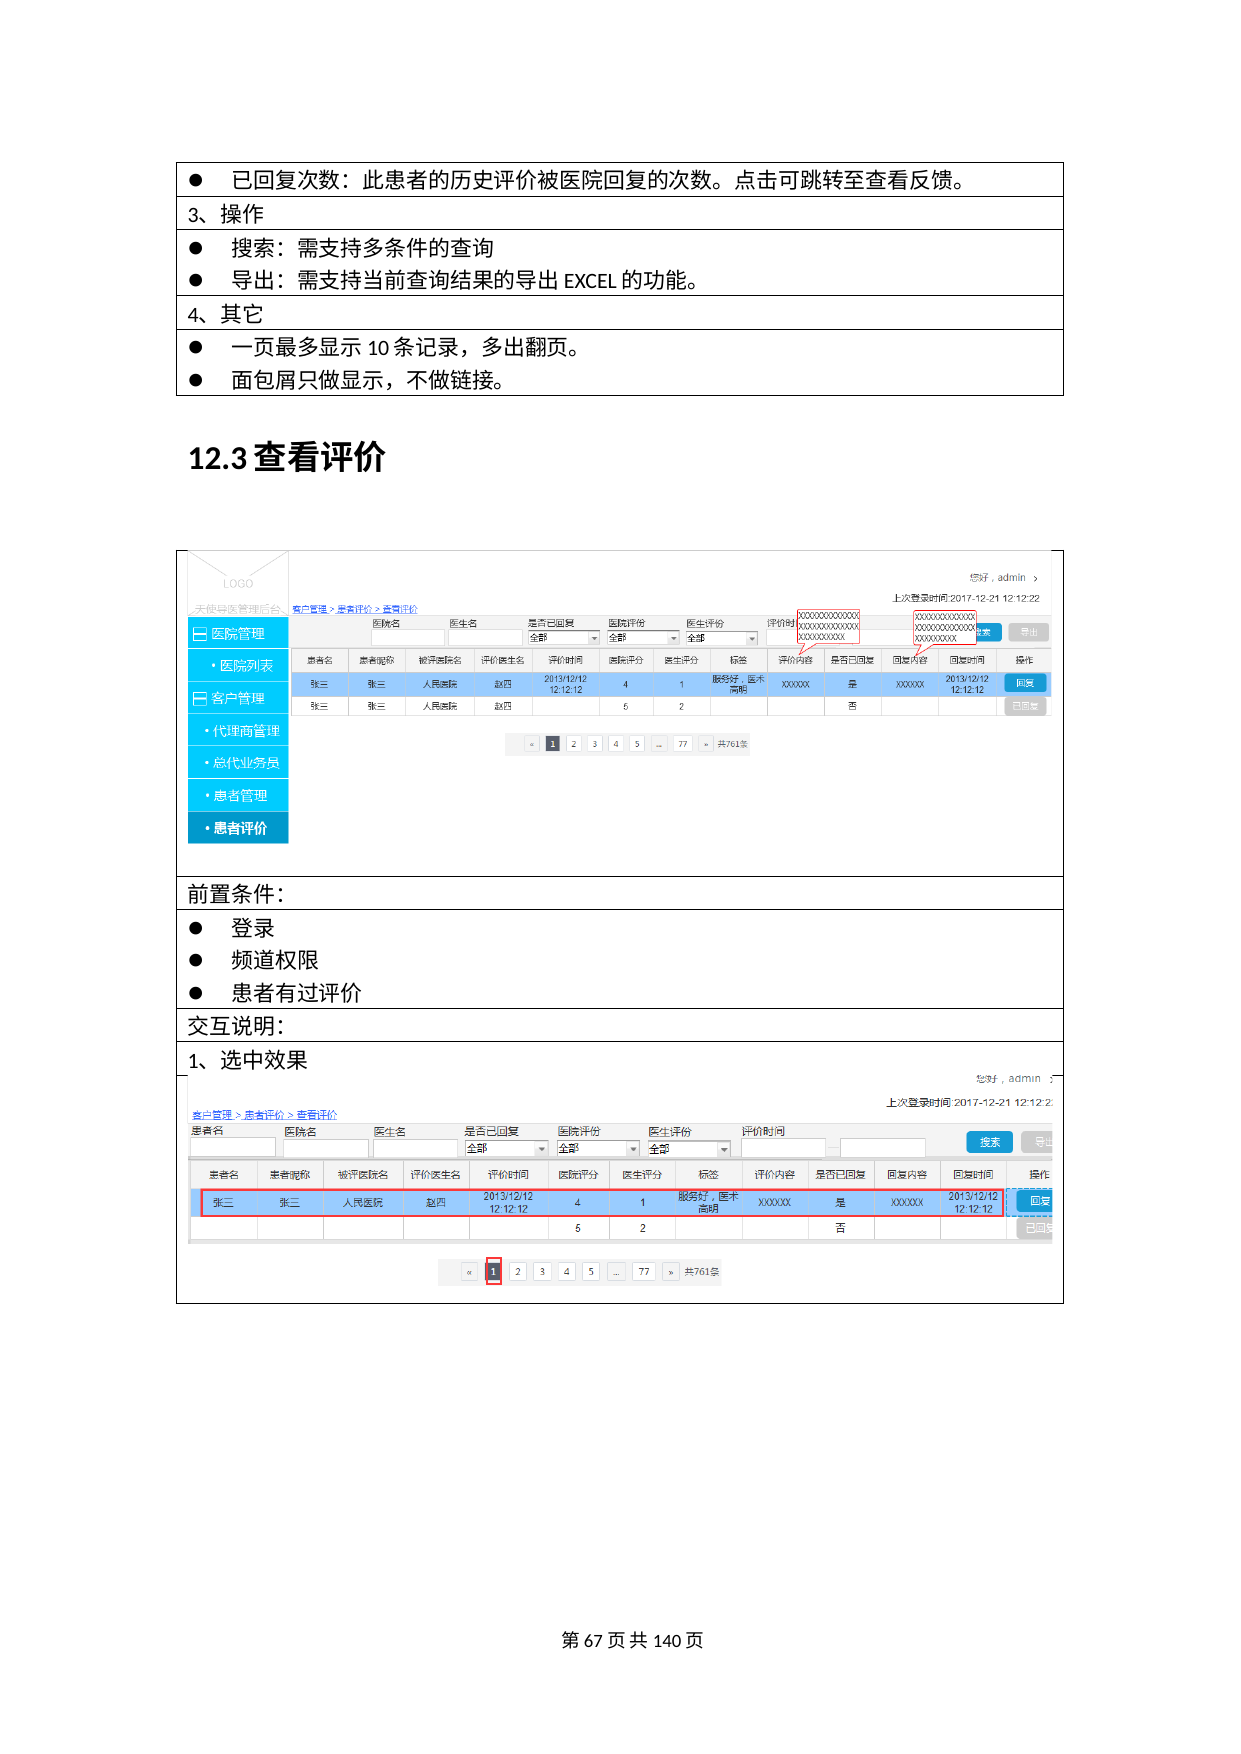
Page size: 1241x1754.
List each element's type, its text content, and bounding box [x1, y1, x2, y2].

table_cell 一页最多显示10条记录，多出翻页。 面包屑只做显示，不做链接。 [177, 330, 1063, 395]
table_cell 搜索：需支持多条件的查询 导出：需支持当前查询结果的导出EXCEL的功能。 [177, 230, 1063, 295]
table_cell [177, 1076, 1063, 1303]
picture [187, 550, 1052, 844]
table_cell 3、操作 [177, 197, 1063, 229]
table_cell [177, 163, 1063, 196]
picture [187, 1075, 1053, 1288]
subtitle 12.3查看评价 [187, 423, 1085, 488]
table_cell 前置条件： [177, 877, 1063, 909]
picture [215, 822, 226, 832]
table_header [177, 551, 1063, 876]
table_cell 4、其它 [177, 296, 1063, 329]
table_cell 登录 频道权限 患者有过评价 [177, 910, 1063, 1008]
table_cell 交互说明： [177, 1009, 1063, 1041]
picture [255, 825, 260, 834]
table_cell 1、选中效果 [177, 1042, 1063, 1075]
